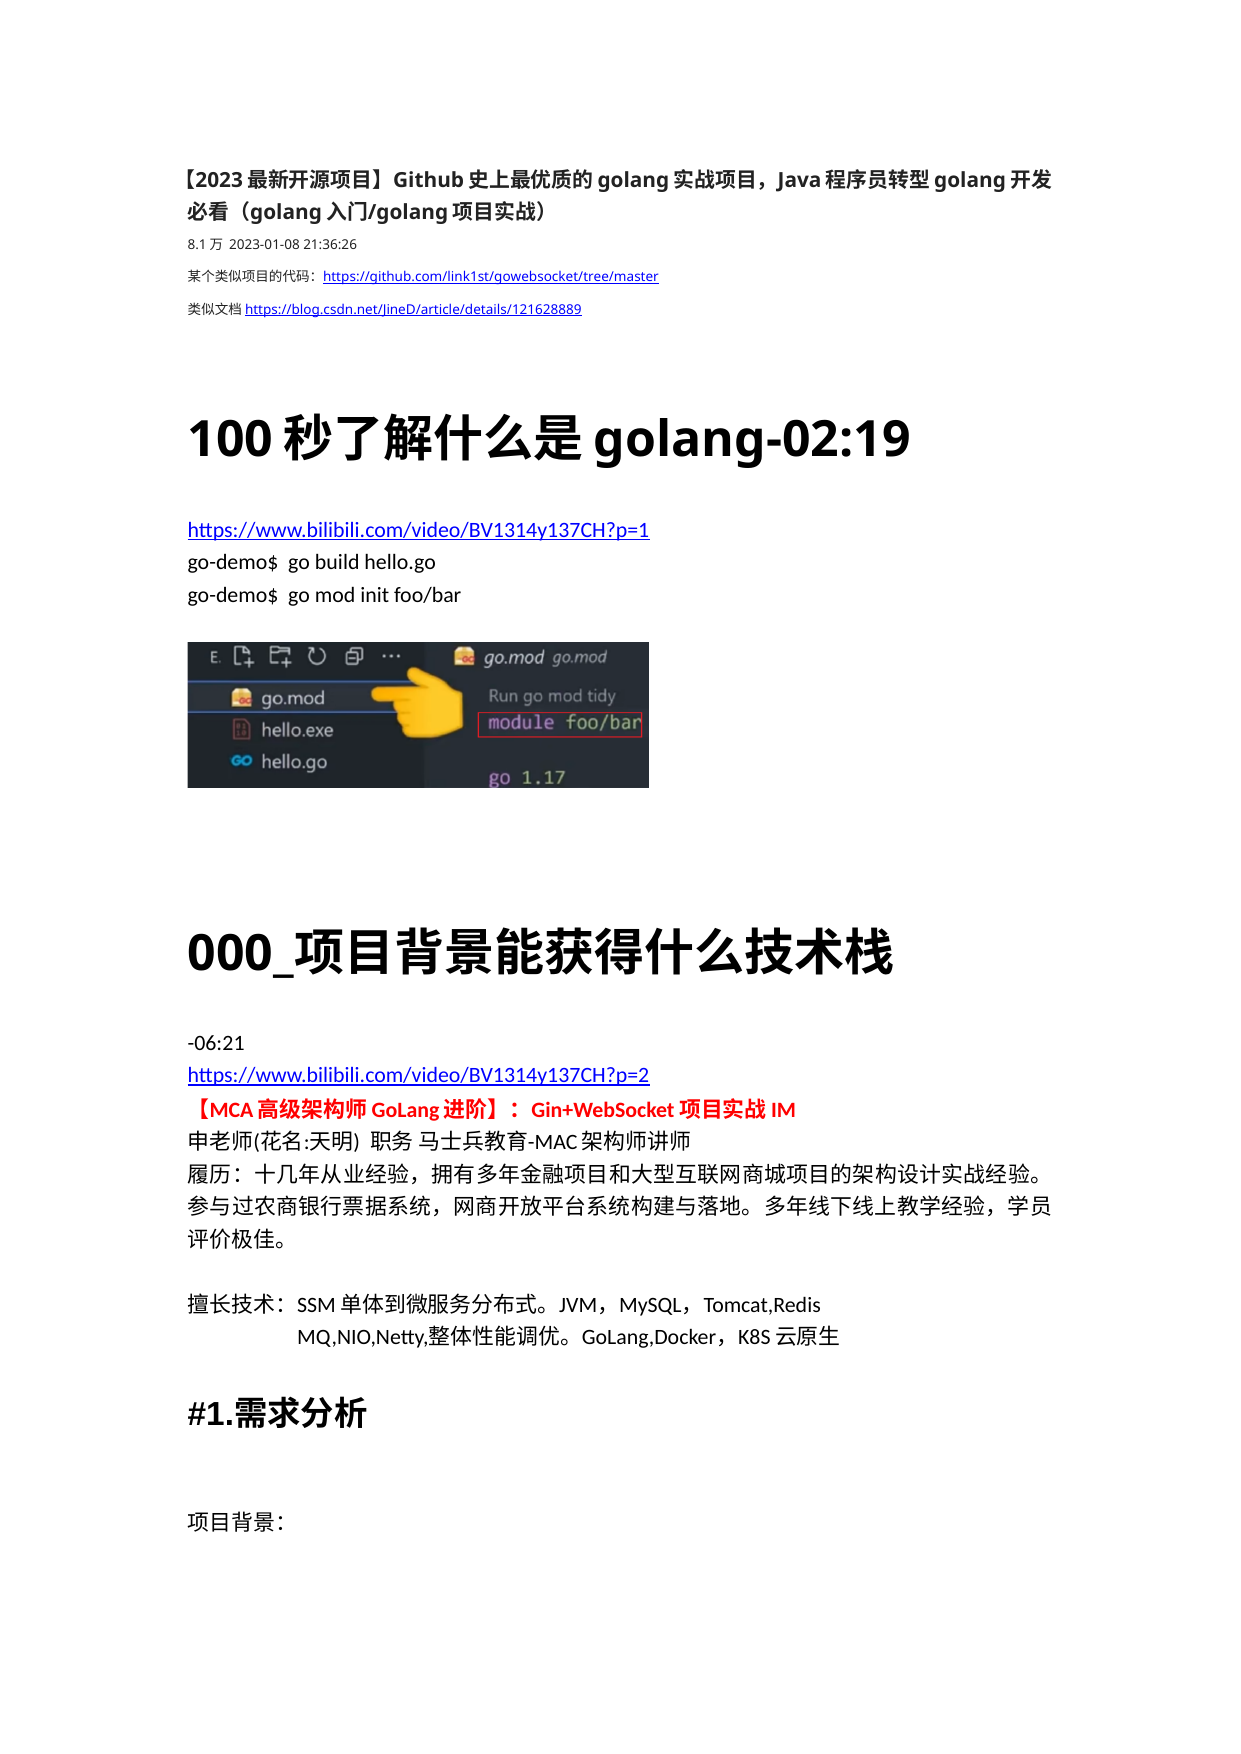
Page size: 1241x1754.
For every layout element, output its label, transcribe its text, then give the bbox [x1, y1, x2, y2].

text go-demo$ go build hello.go [187, 545, 1053, 578]
subtitle 100秒了解什么是golang-02:19 [187, 386, 1053, 484]
subtitle #1.需求分析 [187, 1378, 1053, 1443]
subtitle 000_项目背景能获得什么技术栈 [187, 899, 1053, 997]
text MQ,NIO,Netty,整体性能调优。GoLang,Docker，K8S云原生 [187, 1319, 1053, 1351]
text 申老师(花名:天明) 职务 马士兵教育-MAC架构师讲师 [187, 1124, 1053, 1156]
text 某个类似项目的代码：https://github.com/link1st/gowebsocket/tree/master [187, 259, 1040, 292]
text 【MCA高级架构师GoLang进阶】：Gin+WebSocket项目实战IM [187, 1091, 1053, 1124]
text -06:21 [187, 1026, 1053, 1059]
text 类似文档 https://blog.csdn.net/JineD/article/details/121628889 [187, 292, 1040, 324]
text 履历：十几年从业经验，拥有多年金融项目和大型互联网商城项目的架构设计实战经验。参与过农商银行票据系统，网商开放平台系统构建与落地。多年线下线上教学经验，学员评价极佳。 [187, 1156, 1053, 1254]
text 项目背景： [187, 1505, 1053, 1537]
text 擅长技术：SSM单体到微服务分布式。JVM，MySQL，Tomcat,Redis [187, 1286, 1053, 1319]
text https://www.bilibili.com/video/BV1314y137CH?p=2 [187, 1059, 1053, 1091]
picture [187, 642, 649, 788]
subtitle 【2023最新开源项目】Github史上最优质的golang实战项目，Java程序员转型golang开发必看（golang入门/golang项目实战） [174, 162, 1053, 227]
text https://www.bilibili.com/video/BV1314y137CH?p=1 [187, 513, 1053, 545]
text 8.1万 2023-01-08 21:36:26 [187, 227, 1040, 259]
text go-demo$ go mod init foo/bar [187, 578, 1053, 610]
